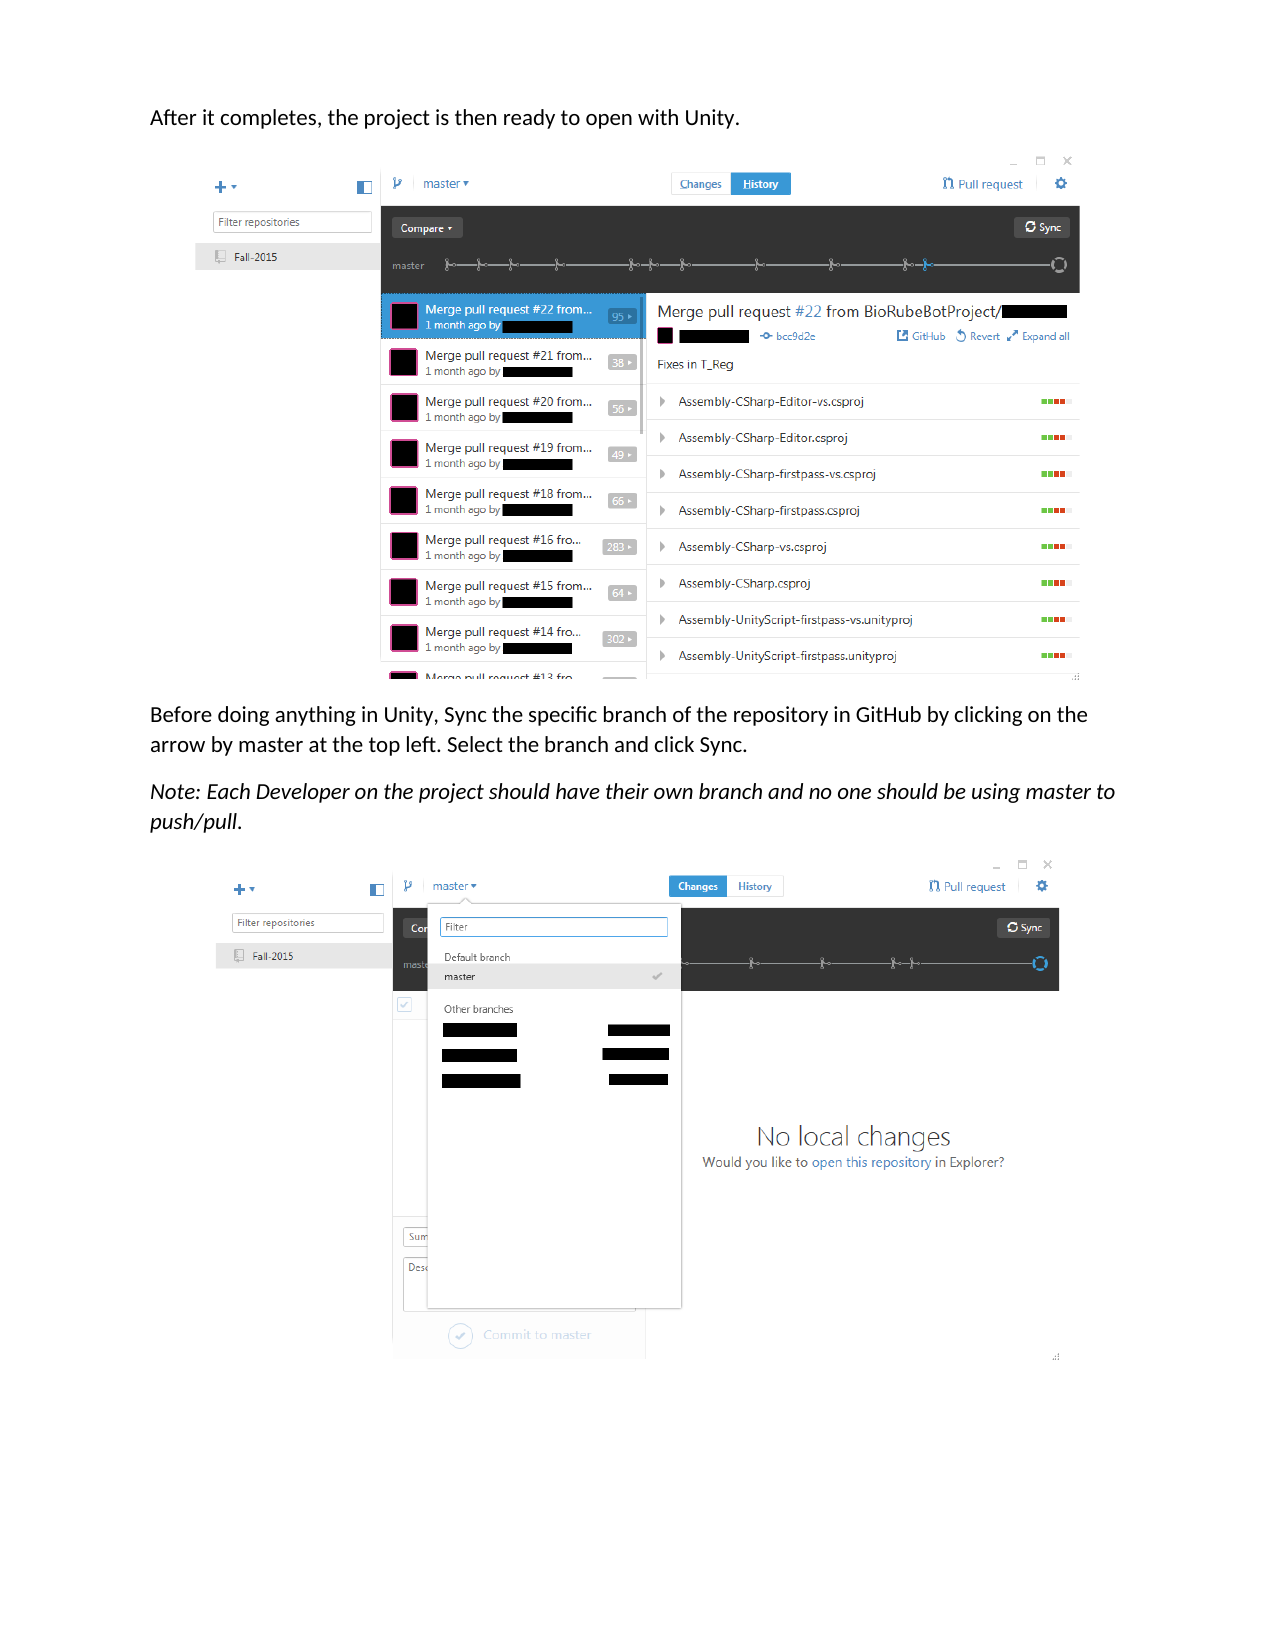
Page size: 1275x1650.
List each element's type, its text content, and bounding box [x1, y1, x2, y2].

text Before doing anything in Unity, Sync the specific branch of the repository in GitHub by clicking on the arrow by master at the top left. Select the branch and click Sync. [150, 700, 1125, 758]
picture [215, 854, 1060, 1361]
text Note: Each Developer on the project should have their own branch and no one should be using master to push/pull. [150, 777, 1125, 835]
picture [195, 150, 1080, 681]
text After it completes, the project is then ready to open with Unity. [150, 103, 1125, 131]
